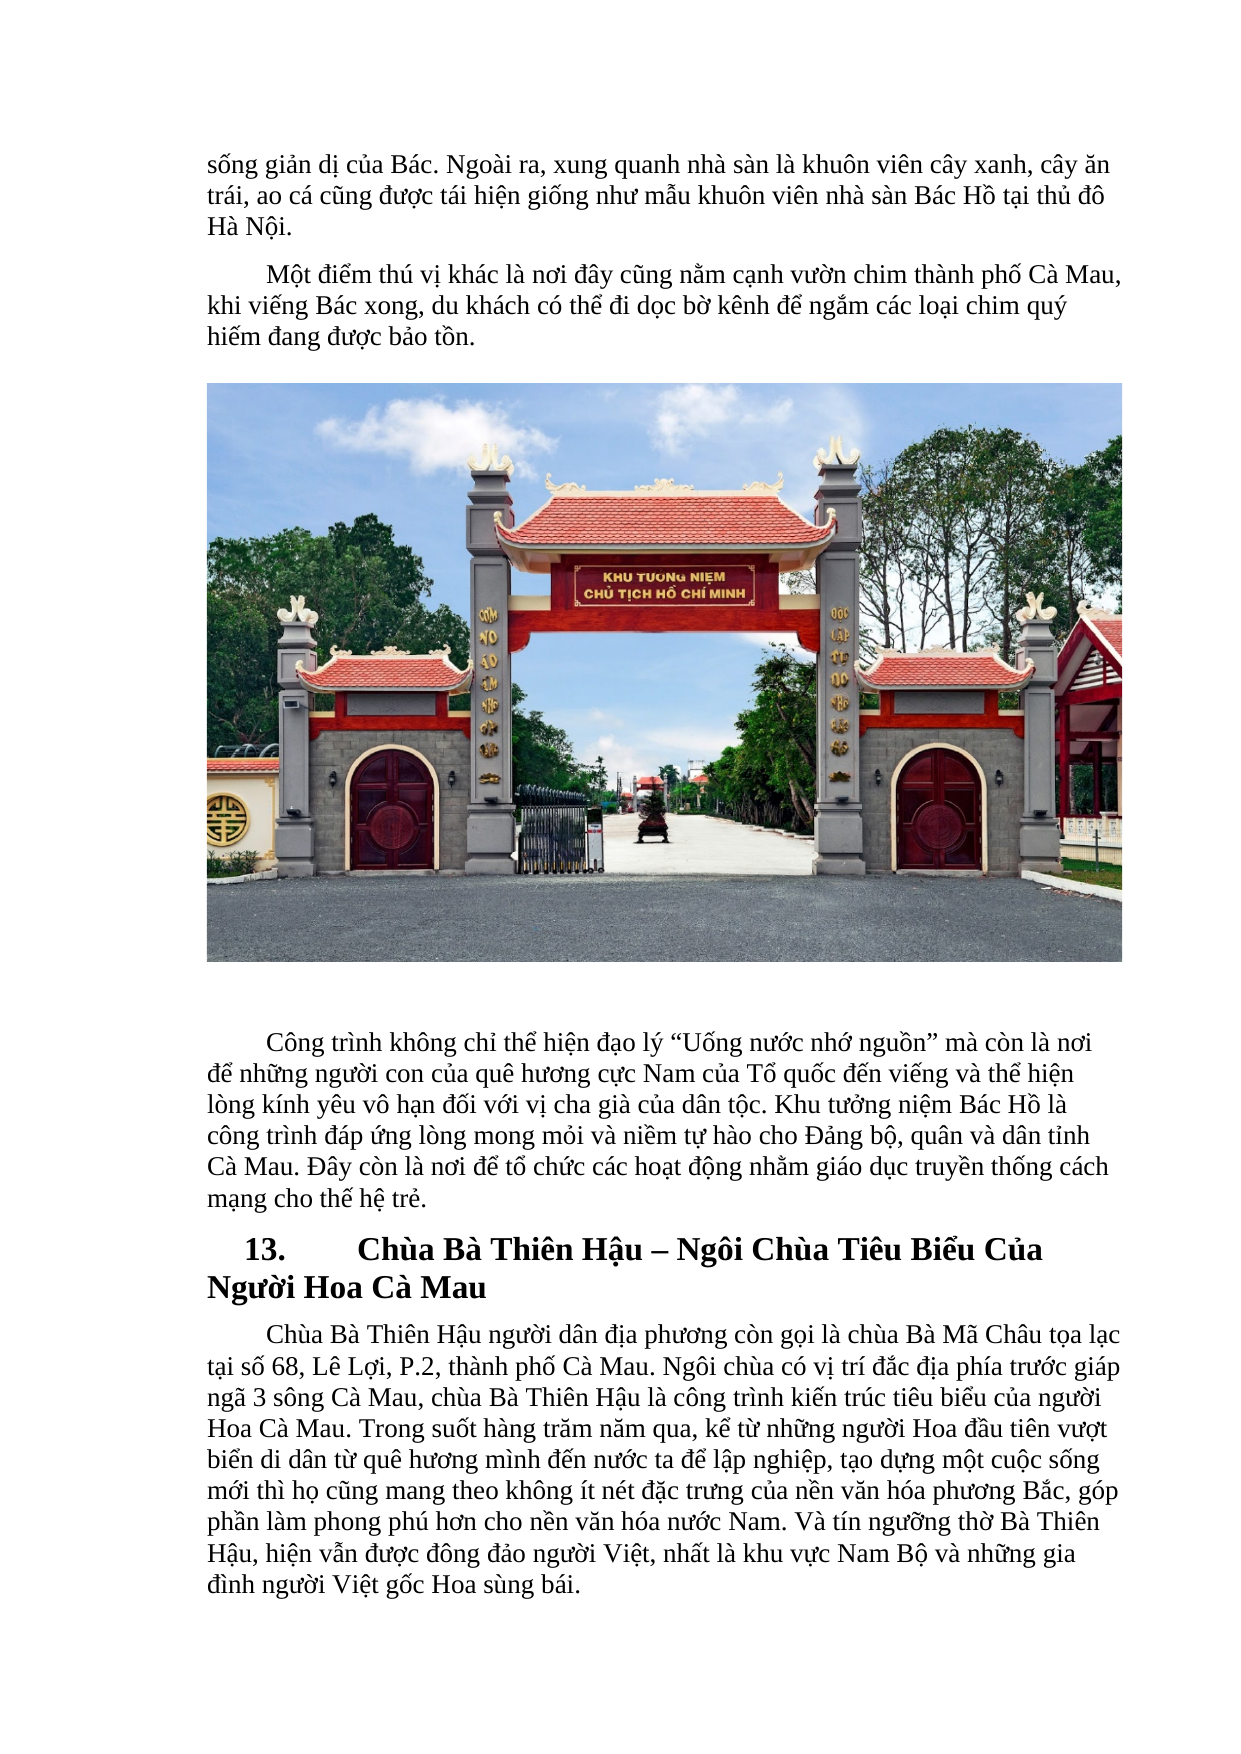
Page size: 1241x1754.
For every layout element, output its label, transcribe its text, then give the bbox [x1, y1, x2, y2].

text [207, 148, 1122, 241]
text Một điểm thú vị khác là nơi đây cũng nằm cạnh vườn chim thành phố Cà Mau, khi viếng Bác xong, du khách có thể đi dọc bờ kênh để ngắm các loại chim quý hiếm đang được bảo tồn. [207, 258, 1122, 351]
subtitle Chùa Bà Thiên Hậu – Ngôi Chùa Tiêu Biểu Của Người Hoa Cà Mau [207, 1229, 1122, 1306]
text Chùa Bà Thiên Hậu người dân địa phương còn gọi là chùa Bà Mã Châu tọa lạc tại số 68, Lê Lợi, P.2, thành phố Cà Mau. Ngôi chùa có vị trí đắc địa phía trước giáp ngã 3 sông Cà Mau, chùa Bà Thiên Hậu là công trình kiến trúc tiêu biểu của người Hoa Cà Mau. Trong suốt hàng trăm năm qua, kể từ những người Hoa đầu tiên vượt biển di dân từ quê hương mình đến nước ta để lập nghiệp, tạo dựng một cuộc sống mới thì họ cũng mang theo không ít nét đặc trưng của nền văn hóa phương Bắc, góp phần làm phong phú hơn cho nền văn hóa nước Nam. Và tín ngưỡng thờ Bà Thiên Hậu, hiện vẫn được đông đảo người Việt, nhất là khu vực Nam Bộ và những gia đình người Việt gốc Hoa sùng bái. [207, 1319, 1122, 1599]
text Công trình không chỉ thể hiện đạo lý “Uống nước nhớ nguồn” mà còn là nơi để những người con của quê hương cực Nam của Tổ quốc đến viếng và thể hiện lòng kính yêu vô hạn đối với vị cha già của dân tộc. Khu tưởng niệm Bác Hồ là công trình đáp ứng lòng mong mỏi và niềm tự hào cho Đảng bộ, quân và dân tỉnh Cà Mau. Đây còn là nơi để tổ chức các hoạt động nhằm giáo dục truyền thống cách mạng cho thế hệ trẻ. [207, 1026, 1122, 1213]
picture [206, 383, 1123, 962]
